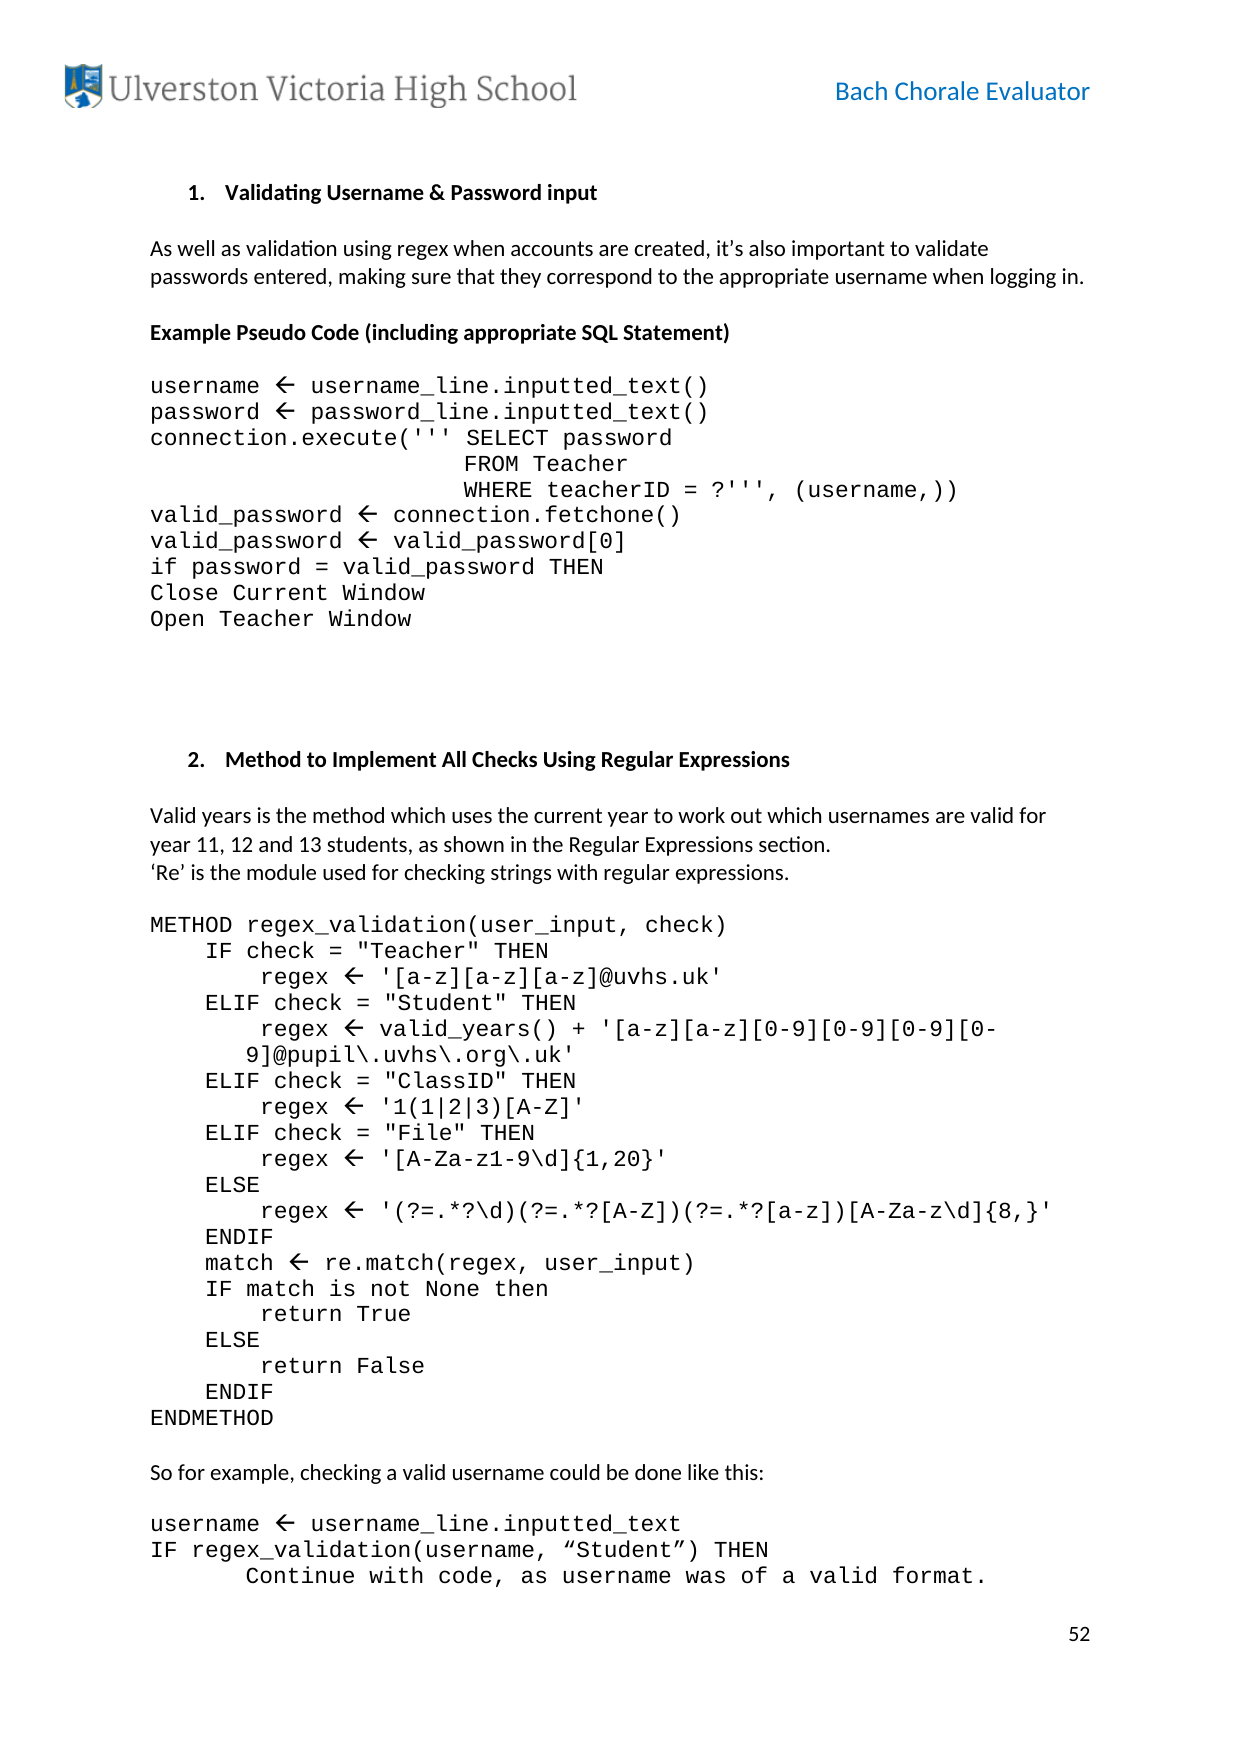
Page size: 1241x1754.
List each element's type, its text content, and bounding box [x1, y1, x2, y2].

text connection.execute(''' SELECT password FROM Teacher WHERE teacherID = ?''', (username,)) valid_password connection.fetchone() valid_password valid_password[0] [150, 426, 1090, 556]
text Open Teacher Window [150, 608, 1090, 633]
text ENDMETHOD [150, 1407, 1090, 1432]
text ENDIF match re.match(regex, user_input) IF match is not None then return True ELSE return False [150, 1225, 1090, 1381]
text username username_line.inputted_text [150, 1512, 1090, 1538]
text So for example, checking a valid username could be done like this: [150, 1458, 1090, 1486]
text Valid years is the method which uses the current year to work out which usernames are valid for year 11, 12 and 13 students, as shown in the Regular Expressions section. [150, 802, 1090, 858]
text METHOD regex_validation(user_input, check) IF check = "Teacher" THEN regex '[a-z][a-z][a-z]@uvhs.uk' ELIF check = "Student" THEN regex valid_years() + '[a-z][a-z][0-9][0-9][0-9][0- 9]@pupil\.uvhs\.org\.uk' ELIF check = "ClassID" THEN regex '1(1|2|3)[A-Z]' ELIF check = "File" THEN regex '[A-Za-z1-9\d]{1,20}' ELSE regex '(?=.*?\d)(?=.*?[A-Z])(?=.*?[a-z])[A-Za-z\d]{8,}' [150, 914, 1090, 1225]
text username username_line.inputted_text() password password_line.inputted_text() [150, 374, 1090, 426]
text IF regex_validation(username, “Student”) THEN [150, 1538, 1090, 1564]
picture [64, 64, 579, 107]
list Method to Implement All Checks Using Regular Expressions [187, 746, 1090, 774]
text ‘Re’ is the module used for checking strings with regular expressions. [150, 858, 1090, 886]
text Continue with code, as username was of a valid format. [150, 1564, 1090, 1590]
text if password = valid_password THEN Close Current Window [150, 556, 1090, 608]
text As well as validation using regex when accounts are created, it’s also important to validate passwords entered, making sure that they correspond to the appropriate username when logging in. [150, 234, 1090, 290]
text ENDIF [150, 1381, 1090, 1407]
text Example Pseudo Code (including appropriate SQL Statement) [150, 318, 1090, 346]
list Validating Username & Password input [187, 178, 1090, 206]
